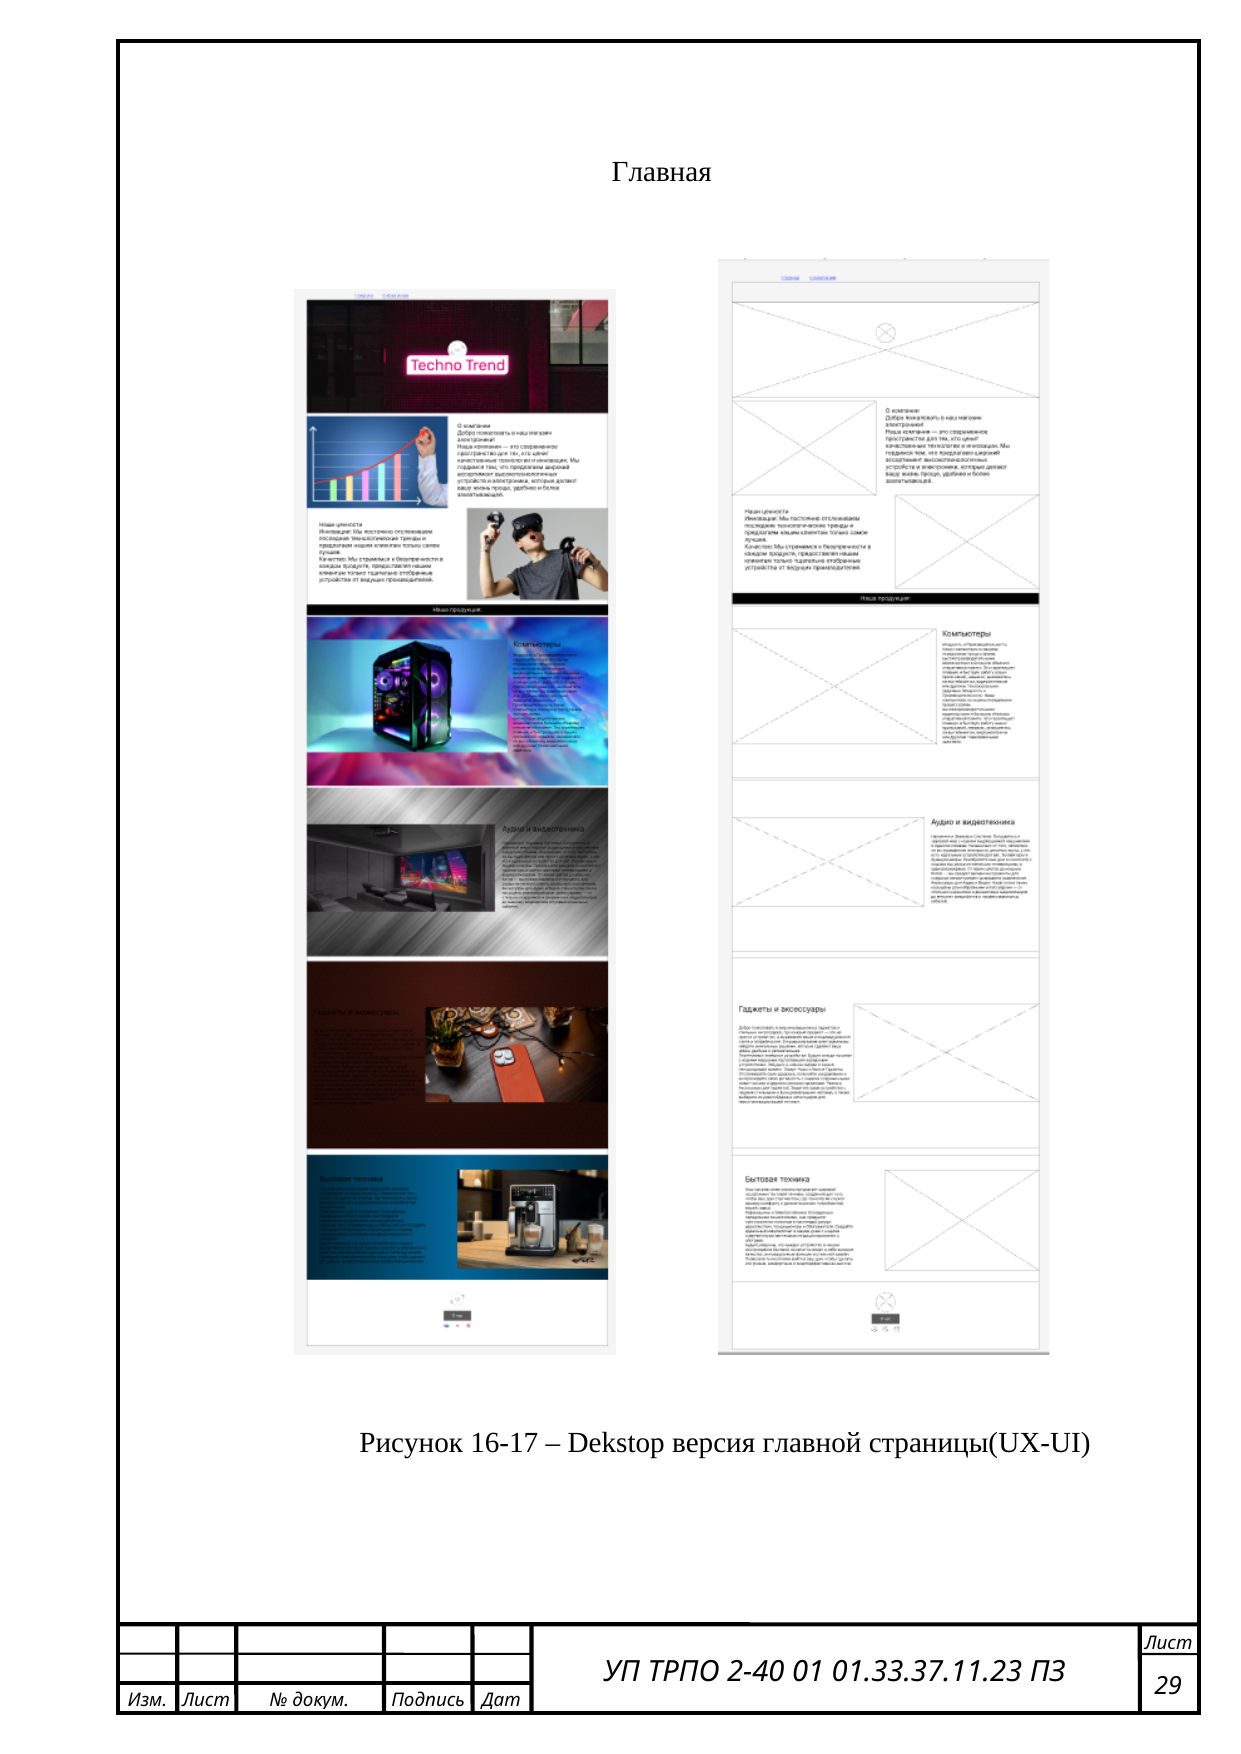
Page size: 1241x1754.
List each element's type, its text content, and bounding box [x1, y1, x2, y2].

text Главная [148, 154, 1175, 188]
picture [293, 289, 617, 1355]
picture [718, 258, 1050, 1355]
text Рисунок 16-17 – Dekstop версия главной страницы(UX-UI) [148, 1426, 1175, 1459]
